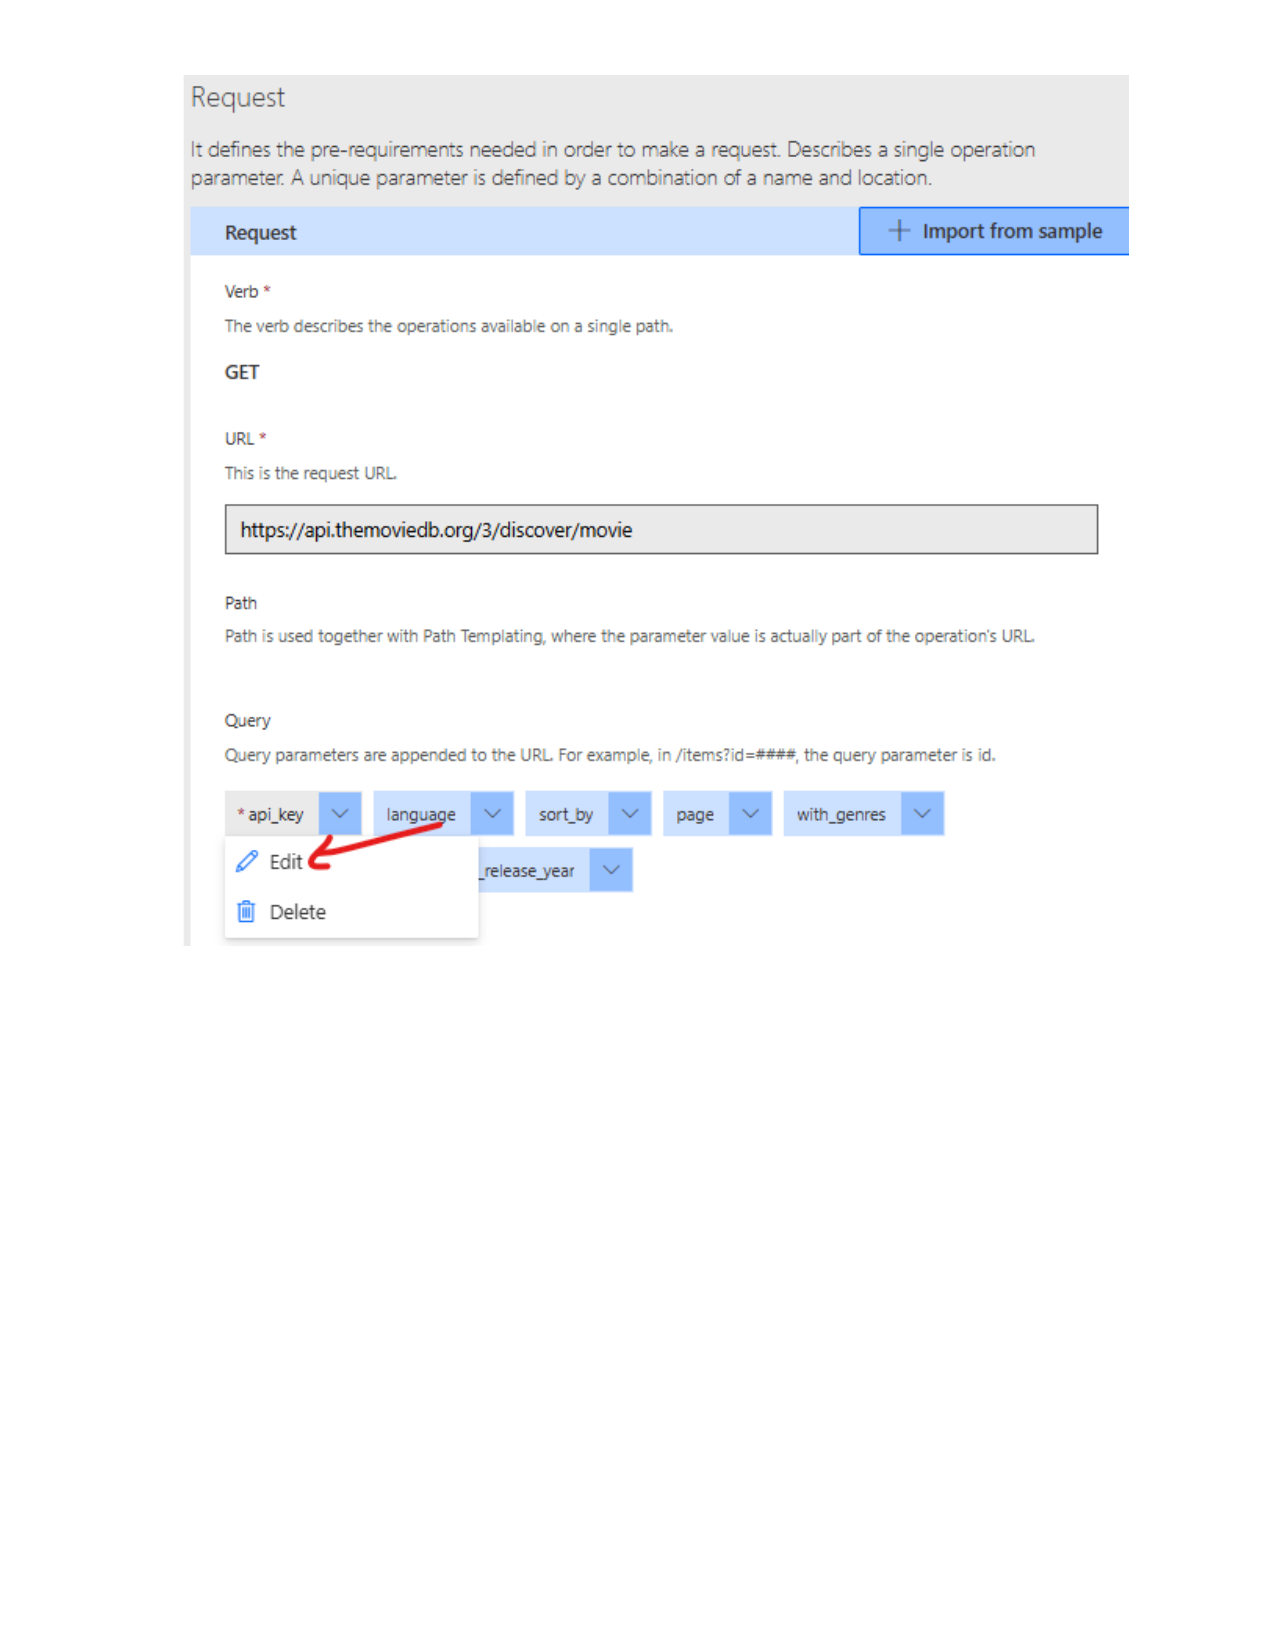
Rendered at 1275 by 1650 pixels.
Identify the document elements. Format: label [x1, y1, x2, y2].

picture [183, 75, 1129, 946]
